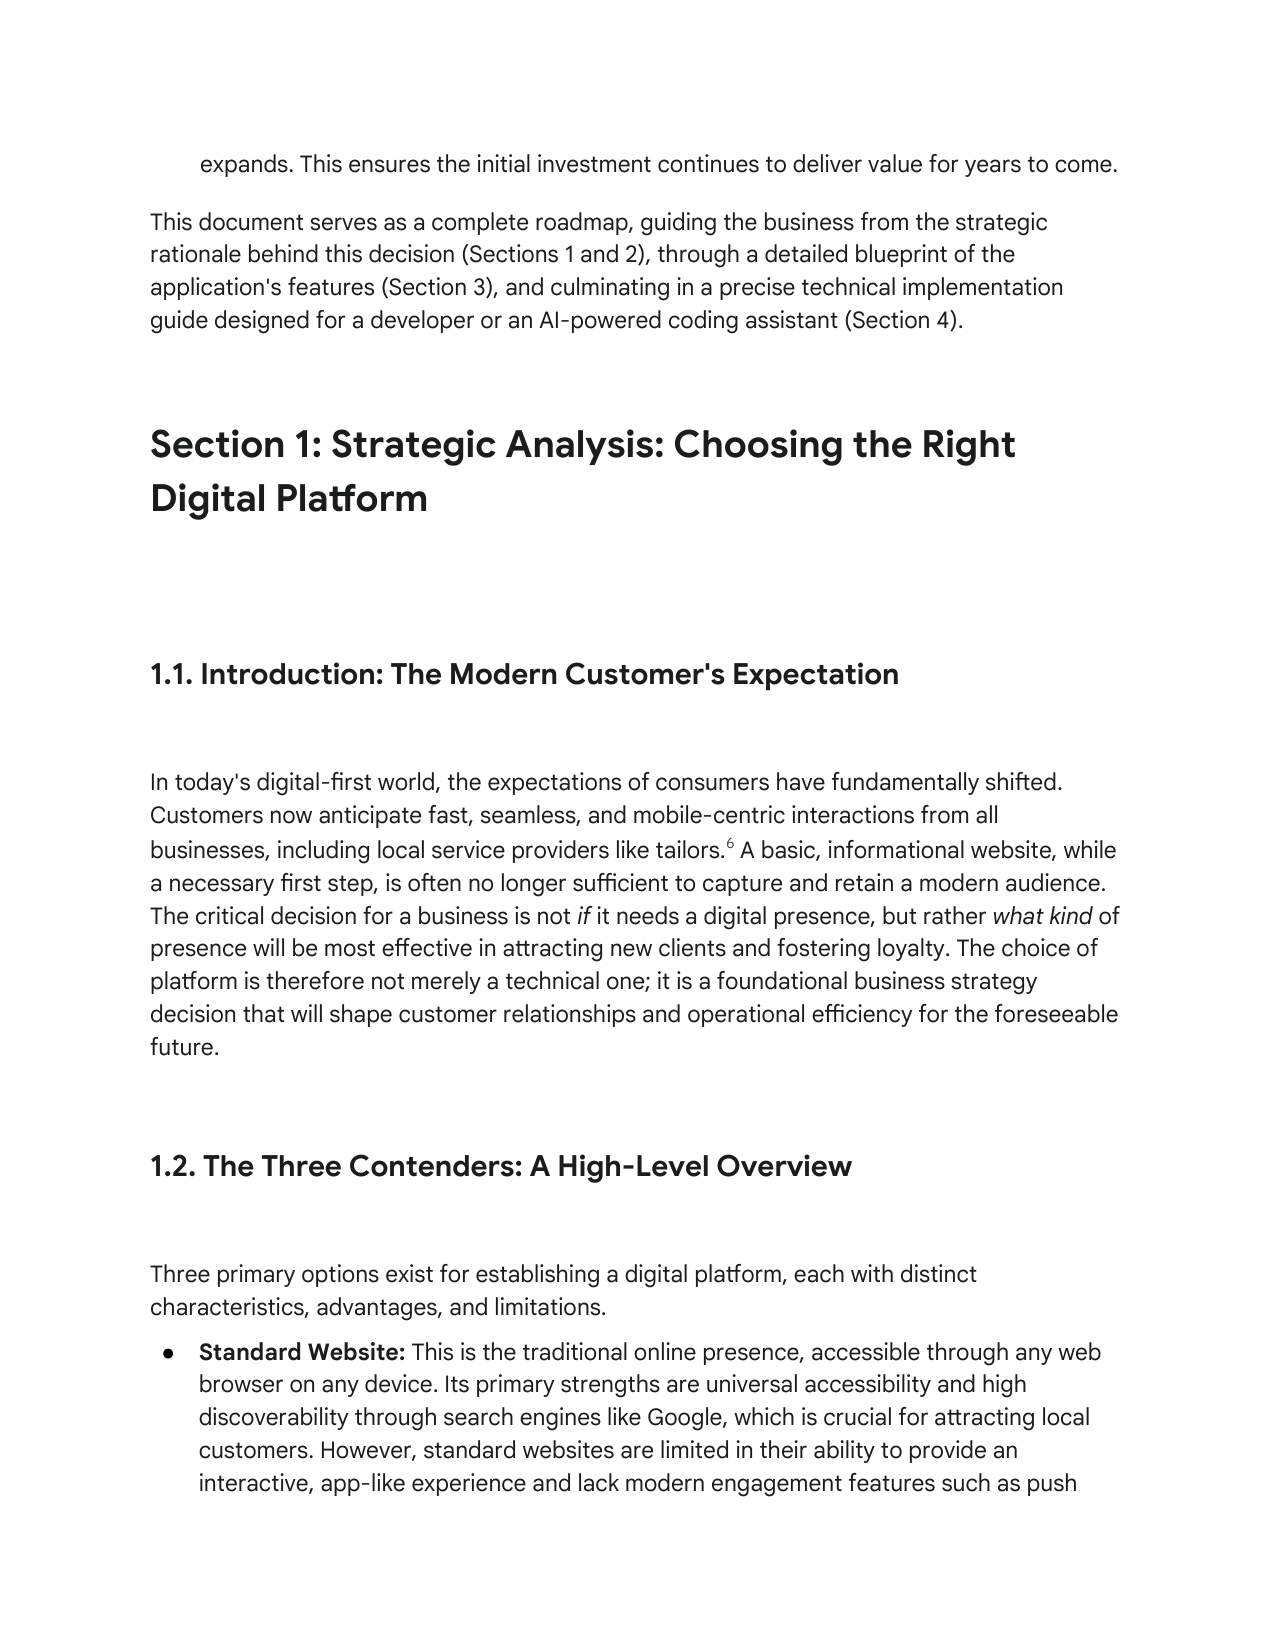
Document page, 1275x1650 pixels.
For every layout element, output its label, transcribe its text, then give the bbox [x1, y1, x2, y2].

subtitle 1.2. The Three Contenders: A High-Level Overview [150, 1148, 1125, 1185]
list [162, 150, 1125, 179]
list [161, 1338, 1125, 1498]
text Three primary options exist for establishing a digital platform, each with distinct characteristics, advantages, and limitations. [150, 1260, 1125, 1322]
text This document serves as a complete roadmap, guiding the business from the strategic rationale behind this decision (Sections 1 and 2), through a detailed blueprint of the application's features (Section 3), and culminating in a precise technical implementation guide designed for a developer or an AI-powered coding assistant (Section 4). [150, 208, 1125, 334]
subtitle 1.1. Introduction: The Modern Customer's Expectation [150, 656, 1125, 693]
subtitle Section 1: Strategic Analysis: Choosing the Right Digital Platform [150, 421, 1125, 522]
text In today's digital-first world, the expectations of consumers have fundamentally shifted. Customers now anticipate fast, seamless, and mobile-centric interactions from all businesses, including local service providers like tailors.6 A basic, informational website, while a necessary first step, is often no longer sufficient to capture and retain a modern audience. The critical decision for a business is not if it needs a digital presence, but rather what kind of presence will be most effective in attracting new clients and fostering loyalty. The choice of platform is therefore not merely a technical one; it is a foundational business strategy decision that will shape customer relationships and operational efficiency for the foreseeable future. [150, 768, 1125, 1062]
